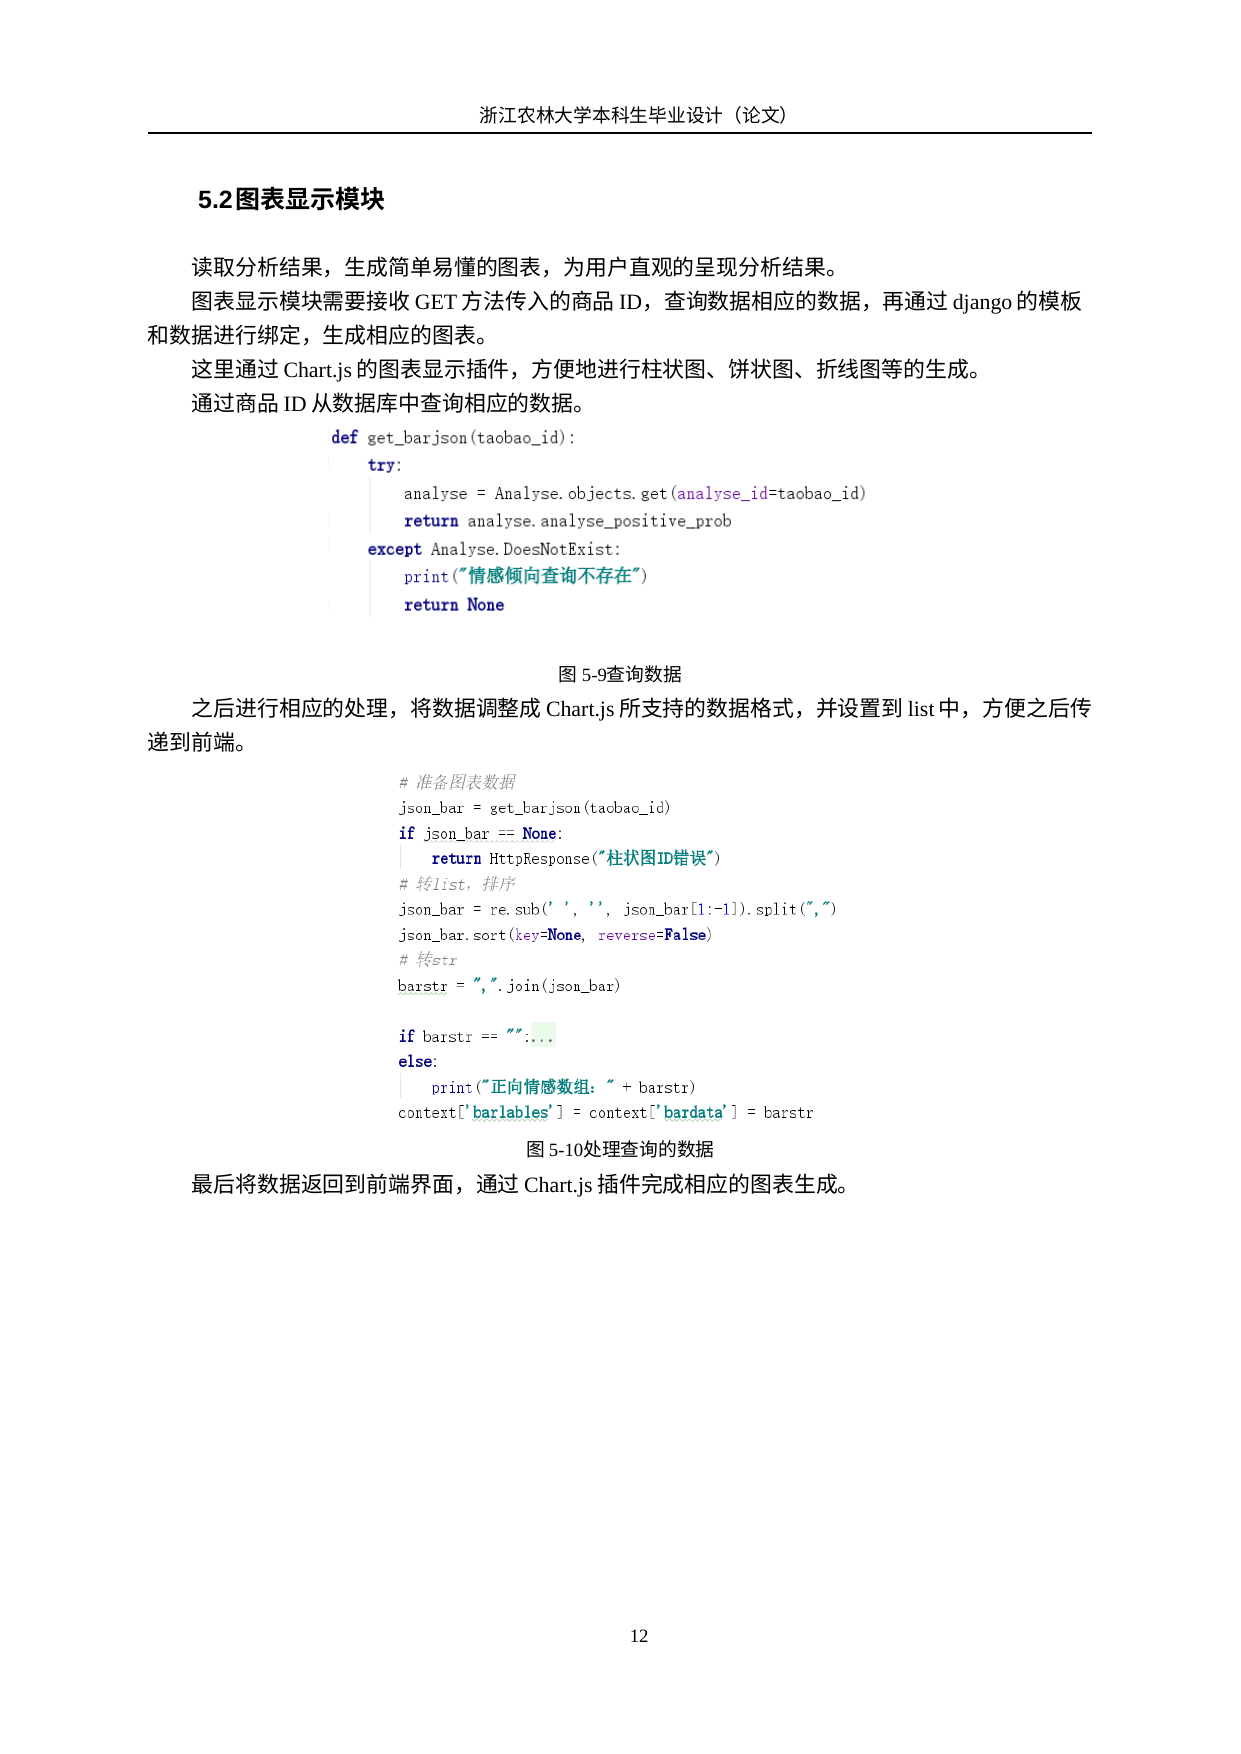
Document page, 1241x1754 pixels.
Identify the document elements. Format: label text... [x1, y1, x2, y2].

picture [328, 418, 912, 639]
picture [372, 758, 868, 1131]
text 最后将数据返回到前端界面，通过Chart.js插件完成相应的图表生成。 [148, 1166, 1092, 1199]
text 读取分析结果，生成简单易懂的图表，为用户直观的呈现分析结果。 [148, 249, 1092, 283]
text 图表显示模块需要接收GET方法传入的商品ID，查询数据相应的数据，再通过django的模板和数据进行绑定，生成相应的图表。 [148, 283, 1092, 351]
text 这里通过Chart.js的图表显示插件，方便地进行柱状图、饼状图、折线图等的生成。 [148, 351, 1092, 384]
text 之后进行相应的处理，将数据调整成Chart.js所支持的数据格式，并设置到list中，方便之后传递到前端。 [148, 690, 1092, 758]
text 通过商品ID从数据库中查询相应的数据。 [148, 384, 1092, 418]
subtitle 图表显示模块 [148, 164, 1092, 232]
